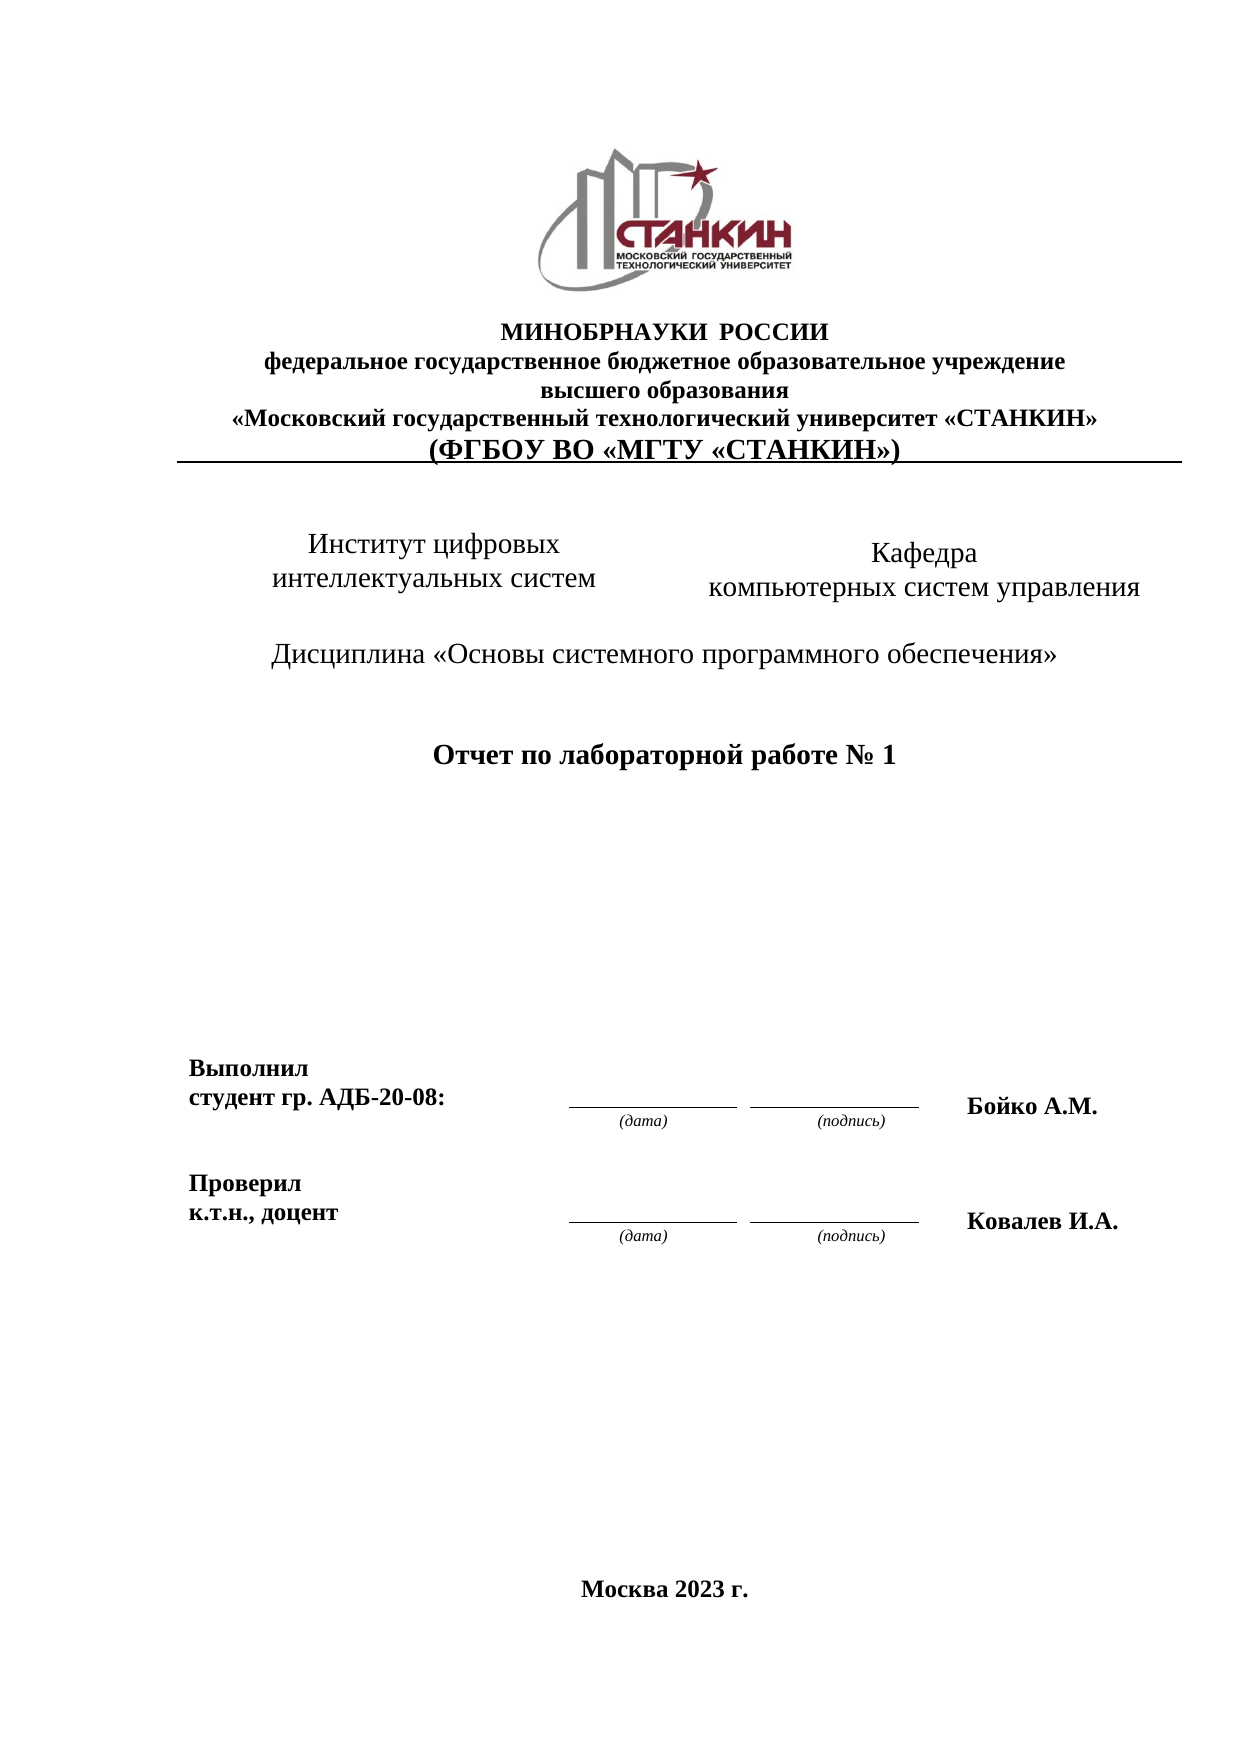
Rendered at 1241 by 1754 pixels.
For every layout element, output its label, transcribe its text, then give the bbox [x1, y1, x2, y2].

text МИНОБРНАУКИ РОССИИ [230, 317, 1098, 346]
text к.т.н., доцент [189, 1197, 918, 1226]
text (дата) (подпись) [619, 1226, 918, 1245]
text Институт цифровых интеллектуальных систем [272, 526, 596, 593]
text Кафедра компьютерных систем управления [708, 536, 1140, 603]
text Москва 2023 г. [231, 1574, 1098, 1603]
subtitle (ФГБОУ ВО «МГТУ «СТАНКИН») [177, 432, 1194, 466]
text Проверил [189, 1168, 918, 1197]
text Ковалев И.А. [967, 1206, 1194, 1235]
text Дисциплина «Основы системного программного обеспечения» [230, 636, 1098, 670]
text (дата) (подпись) [619, 1111, 918, 1130]
text «Московский государственный технологический университет «СТАНКИН» [231, 403, 1098, 432]
picture [536, 145, 794, 293]
text Бойко А.М. [967, 1091, 1194, 1120]
subtitle Отчет по лабораторной работе № 1 [231, 737, 1098, 771]
text Выполнил [189, 1053, 918, 1082]
text федеральное государственное бюджетное образовательное учреждение высшего образования [231, 346, 1098, 403]
text студент гр. АДБ-20-08: [189, 1082, 918, 1111]
